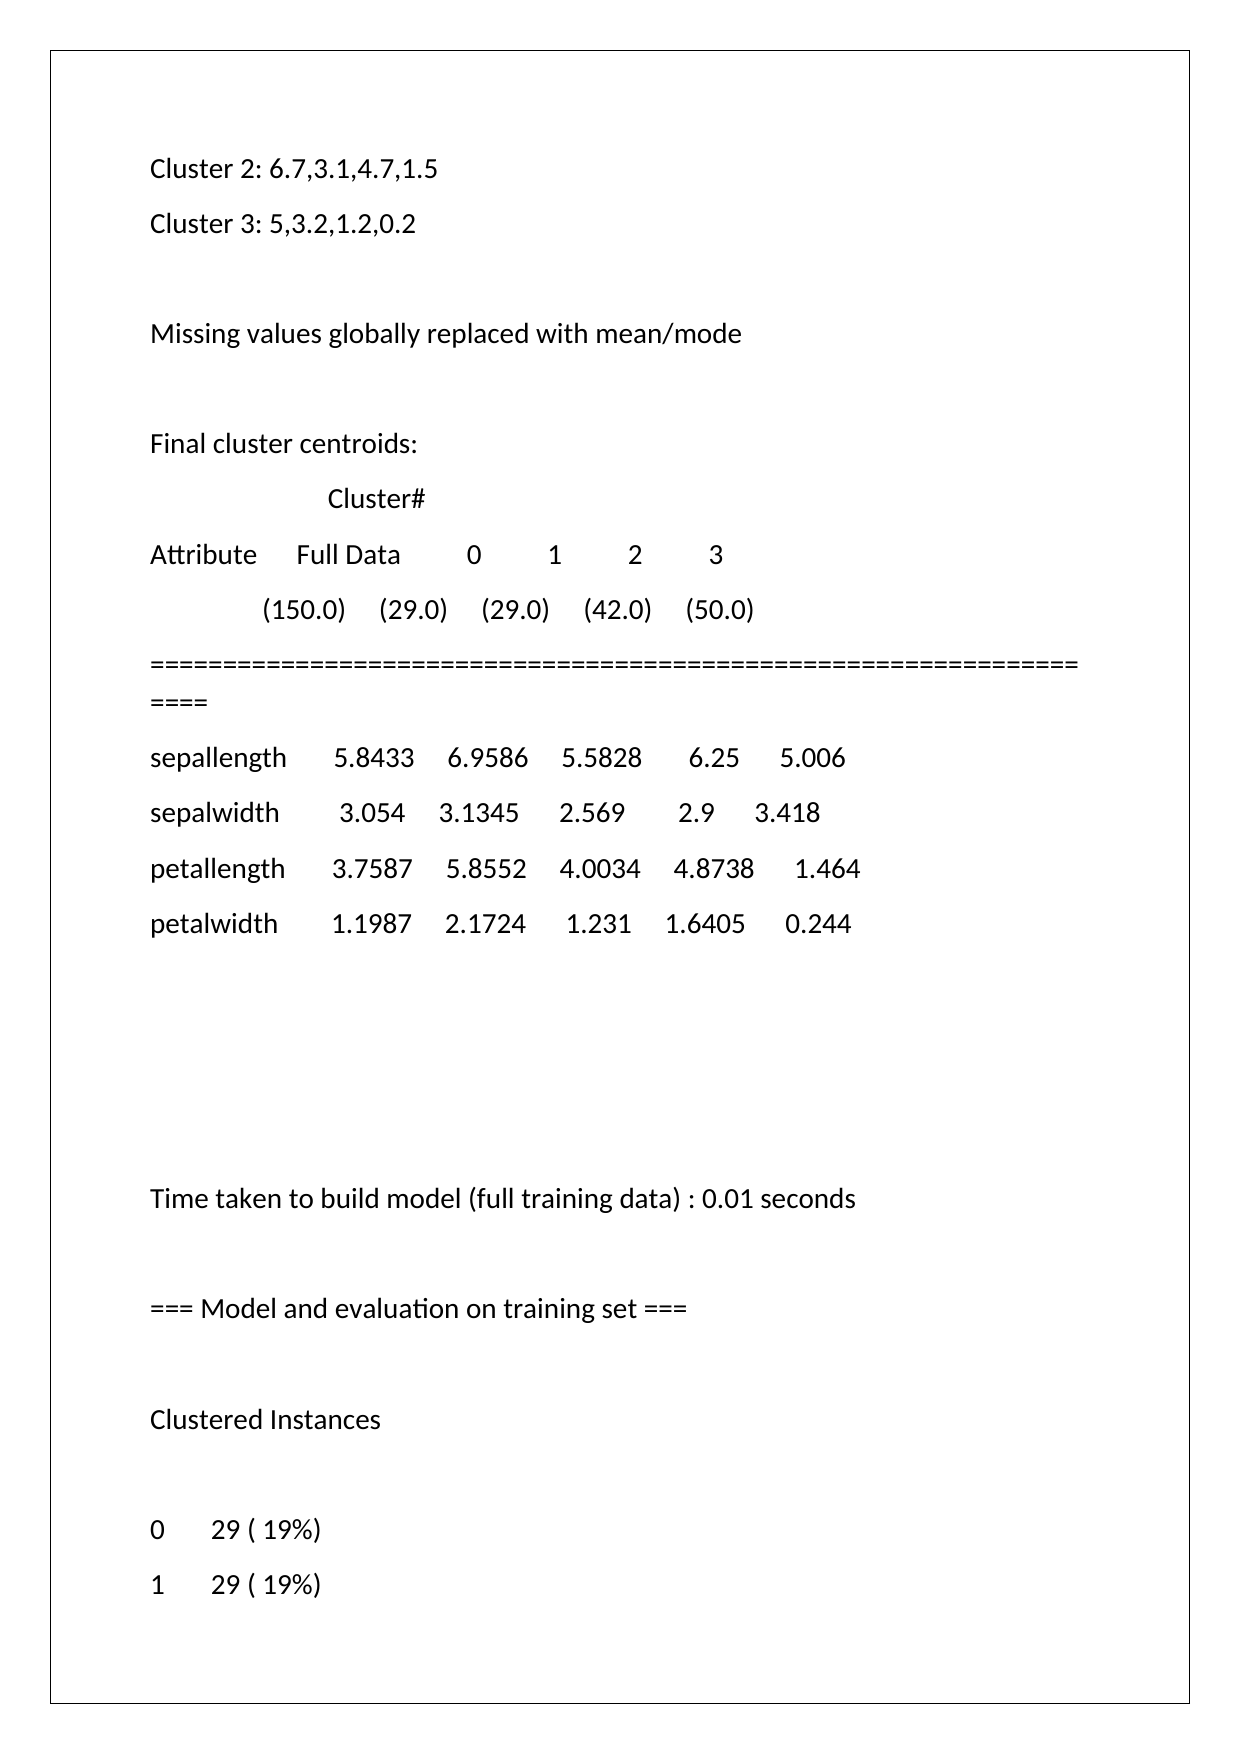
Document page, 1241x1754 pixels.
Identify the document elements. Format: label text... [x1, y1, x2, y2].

text Final cluster centroids: [150, 426, 1090, 461]
text 1 29 ( 19%) [150, 1566, 1090, 1602]
text petallength 3.7587 5.8552 4.0034 4.8738 1.464 [150, 850, 1090, 885]
text sepallength 5.8433 6.9586 5.5828 6.25 5.006 [150, 739, 1090, 775]
text Clustered Instances [150, 1401, 1090, 1436]
text === Model and evaluation on training set === [150, 1291, 1090, 1326]
text 0 29 ( 19%) [150, 1511, 1090, 1547]
text Cluster 3: 5,3.2,1.2,0.2 [150, 205, 1090, 241]
text ==================================================================== [150, 646, 1090, 720]
text sepalwidth 3.054 3.1345 2.569 2.9 3.418 [150, 794, 1090, 830]
text petalwidth 1.1987 2.1724 1.231 1.6405 0.244 [150, 905, 1090, 940]
text (150.0) (29.0) (29.0) (42.0) (50.0) [150, 591, 1090, 626]
text Attribute Full Data 0 1 2 3 [150, 536, 1090, 571]
text Missing values globally replaced with mean/mode [150, 315, 1090, 351]
text Cluster# [150, 481, 1090, 516]
text Cluster 2: 6.7,3.1,4.7,1.5 [150, 150, 1090, 186]
text Time taken to build model (full training data) : 0.01 seconds [150, 1180, 1090, 1216]
